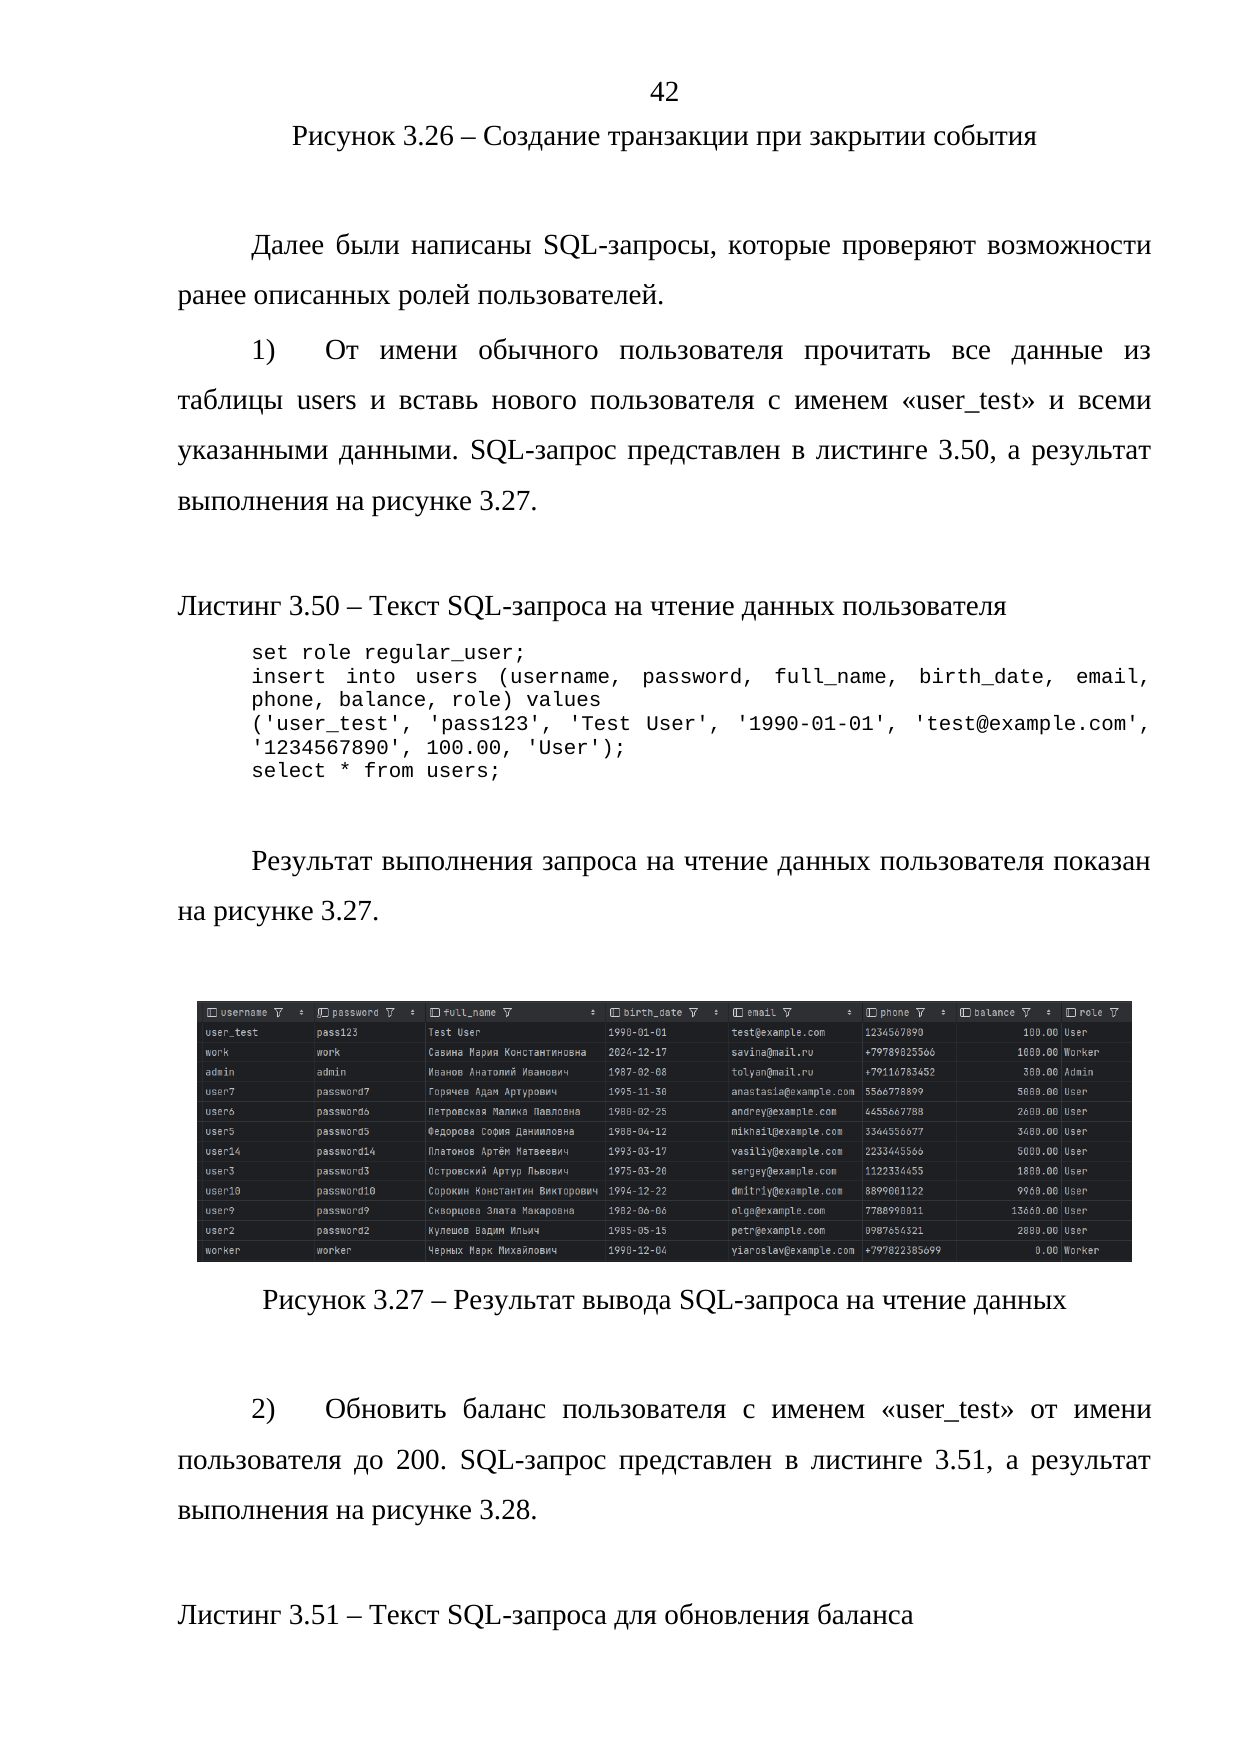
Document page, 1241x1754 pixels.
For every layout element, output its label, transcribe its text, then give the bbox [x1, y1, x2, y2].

text Далее были написаны SQL-запросы, которые проверяют возможности ранее описанных ролей пользователей. [177, 227, 1152, 311]
text Результат выполнения запроса на чтение данных пользователя показан на рисунке 3.27. [177, 843, 1152, 926]
list Обновить баланс пользователя с именем «user_test» от имени пользователя до 200. SQL-запрос представлен в листинге 3.51, а результат выполнения на рисунке 3.28. [177, 1391, 1152, 1526]
text Листинг 3.51 – Текст SQL-запроса для обновления баланса [177, 1597, 1152, 1630]
list select * from users; [251, 760, 1152, 784]
picture [197, 1001, 1132, 1262]
list Рисунок 3.27 – Результат вывода SQL-запроса на чтение данных [177, 1282, 1152, 1316]
text Рисунок 3.26 – Создание транзакции при закрытии события [177, 118, 1152, 152]
text Листинг 3.50 – Текст SQL-запроса на чтение данных пользователя [177, 588, 1152, 621]
list ('user_test', 'pass123', 'Test User', '1990-01-01', 'test@example.com', '1234567890', 100.00, 'User'); [251, 713, 1152, 760]
list insert into users (username, password, full_name, birth_date, email, phone, balance, role) values [251, 666, 1152, 713]
list От имени обычного пользователя прочитать все данные из таблицы users и вставь нового пользователя с именем «user_test» и всеми указанными данными. SQL-запрос представлен в листинге 3.50, а результат выполнения на рисунке 3.27. [177, 332, 1152, 516]
list set role regular_user; [251, 642, 1152, 666]
